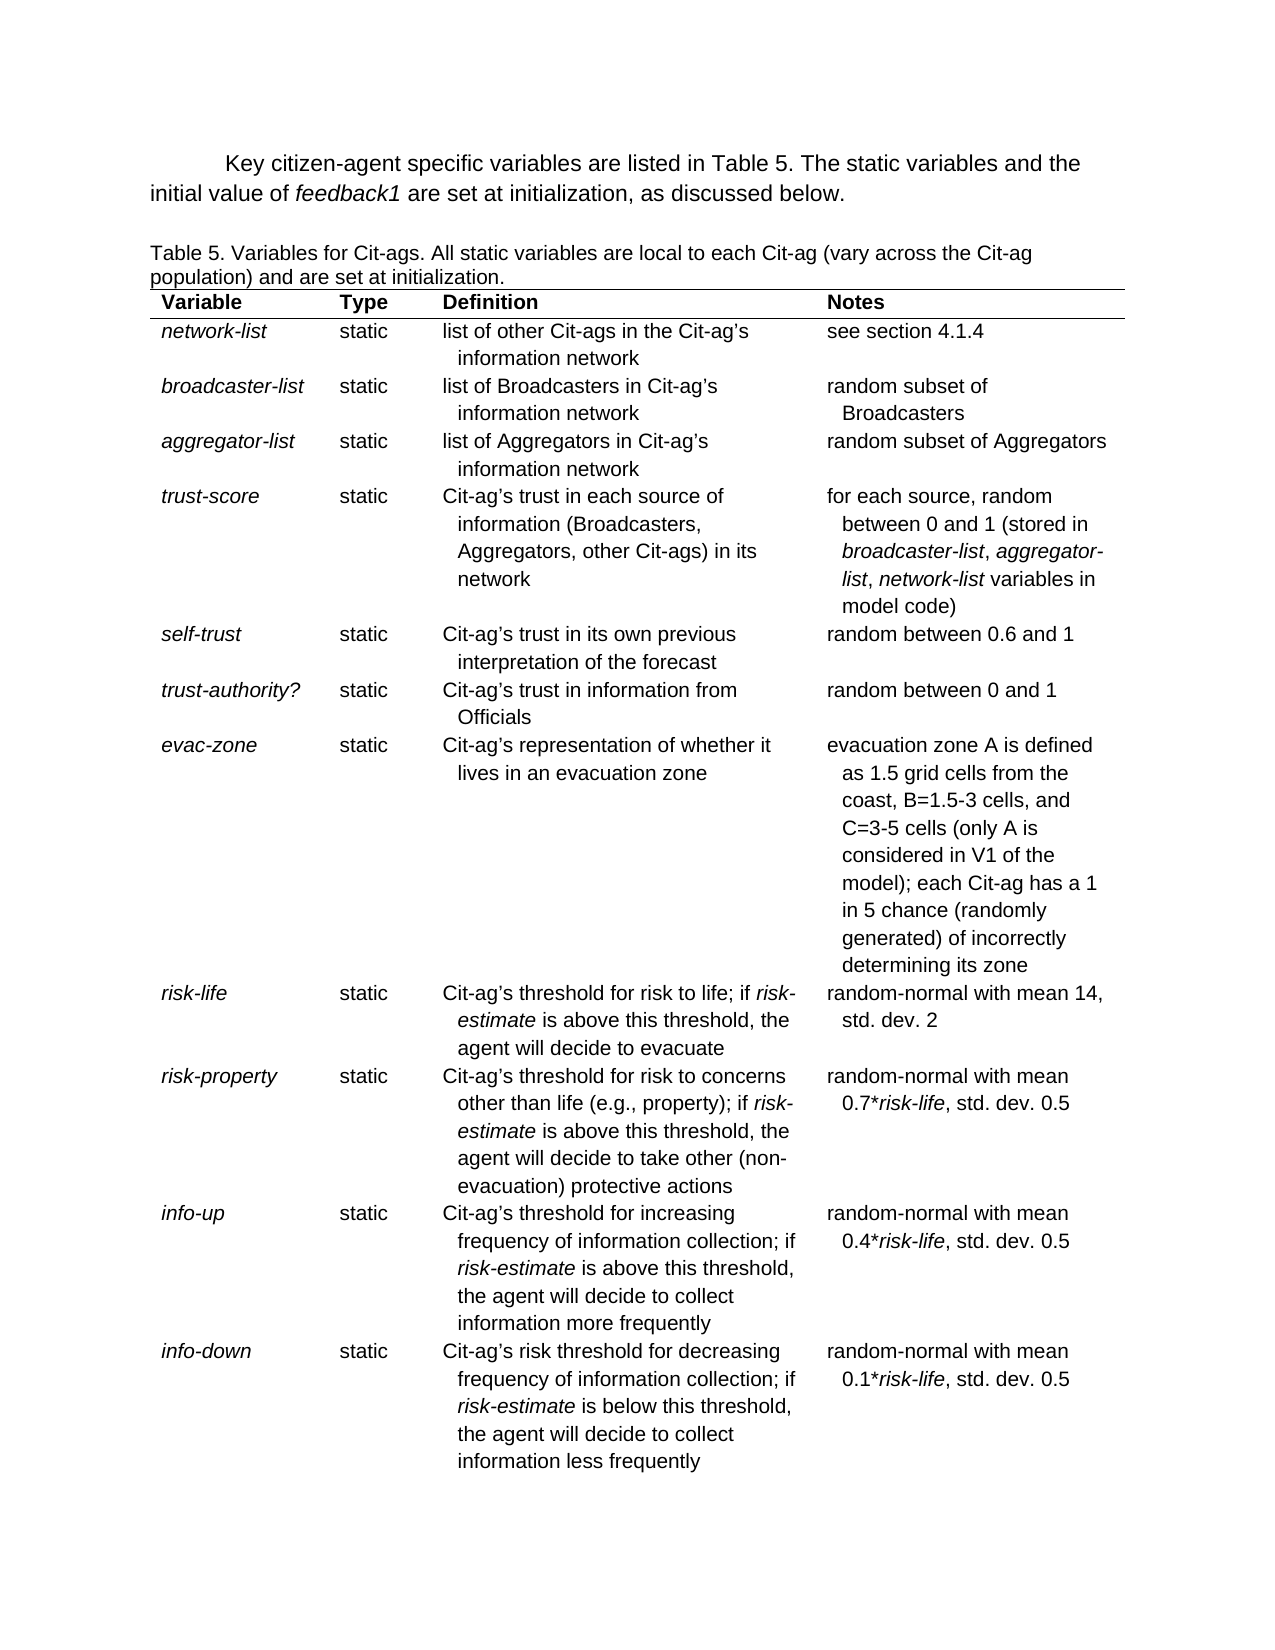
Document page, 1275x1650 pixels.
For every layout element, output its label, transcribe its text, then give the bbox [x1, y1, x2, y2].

table_cell evacuation zone A is defined as 1.5 grid cells from the coast, B=1.5-3 cells, and C=3-5 cells (only A is considered in V1 of the model); each Cit-ag has a 1 in 5 chance (randomly generated) of incorrectly determining its zone [816, 733, 1125, 981]
table_cell static [328, 981, 431, 1063]
table_cell random subset of Aggregators [816, 429, 1125, 484]
table_cell Cit-ag’s trust in its own previous interpretation of the forecast [431, 622, 816, 677]
table_cell random between 0.6 and 1 [816, 622, 1125, 677]
table_cell trust-authority? [150, 678, 328, 733]
table_cell list of other Cit-ags in the Cit-ag’s information network [431, 319, 816, 374]
table_cell Cit-ag’s trust in each source of information (Broadcasters, Aggregators, other Cit-ags) in its network [431, 484, 816, 622]
table_cell static [328, 484, 431, 622]
table_cell static [328, 319, 431, 374]
table_cell static [328, 622, 431, 677]
table_cell random between 0 and 1 [816, 678, 1125, 733]
table_header Type [328, 290, 431, 317]
table_cell Cit-ag’s risk threshold for decreasing frequency of information collection; if risk-estimate is below this threshold, the agent will decide to collect information less frequently [431, 1339, 816, 1477]
table_cell static [328, 1201, 431, 1339]
table_cell see section 4.1.4 [816, 319, 1125, 374]
table_cell random-normal with mean 0.7*risk-life, std. dev. 0.5 [816, 1064, 1125, 1201]
table_cell Cit-ag’s representation of whether it lives in an evacuation zone [431, 733, 816, 981]
table_cell network-list [150, 319, 328, 374]
table_cell static [328, 1064, 431, 1201]
table_cell Cit-ag’s threshold for increasing frequency of information collection; if risk-estimate is above this threshold, the agent will decide to collect information more frequently [431, 1201, 816, 1339]
table_cell Cit-ag’s trust in information from Officials [431, 678, 816, 733]
table_cell self-trust [150, 622, 328, 677]
table_cell static [328, 733, 431, 981]
table_cell static [328, 1339, 431, 1477]
table_cell static [328, 678, 431, 733]
table_cell random-normal with mean 14, std. dev. 2 [816, 981, 1125, 1063]
table_cell Cit-ag’s threshold for risk to concerns other than life (e.g., property); if risk-estimate is above this threshold, the agent will decide to take other (non-evacuation) protective actions [431, 1064, 816, 1201]
table_cell static [328, 429, 431, 484]
table_cell aggregator-list [150, 429, 328, 484]
table_cell random-normal with mean 0.4*risk-life, std. dev. 0.5 [816, 1201, 1125, 1339]
table_cell random subset of Broadcasters [816, 374, 1125, 429]
table_cell trust-score [150, 484, 328, 622]
table_cell evac-zone [150, 733, 328, 981]
table_cell risk-property [150, 1064, 328, 1201]
table_cell risk-life [150, 981, 328, 1063]
table_cell for each source, random between 0 and 1 (stored in broadcaster-list, aggregator-list, network-list variables in model code) [816, 484, 1125, 622]
table_header Variable [150, 290, 328, 317]
text Key citizen-agent specific variables are listed in Table 5. The static variables and the initial value of feedback1 are set at initialization, as discussed below. [150, 150, 1125, 207]
table_cell Cit-ag’s threshold for risk to life; if risk-estimate is above this threshold, the agent will decide to evacuate [431, 981, 816, 1063]
table_cell list of Aggregators in Cit-ag’s information network [431, 429, 816, 484]
table_cell info-down [150, 1339, 328, 1477]
table_cell info-up [150, 1201, 328, 1339]
table_header Notes [816, 290, 1125, 317]
text Table 5. Variables for Cit-ags. All static variables are local to each Cit-ag (vary across the Cit-ag population) and are set at initialization. [150, 241, 1125, 288]
table_cell static [328, 374, 431, 429]
table_cell random-normal with mean 0.1*risk-life, std. dev. 0.5 [816, 1339, 1125, 1477]
table_cell broadcaster-list [150, 374, 328, 429]
table_header Definition [431, 290, 816, 317]
table_cell list of Broadcasters in Cit-ag’s information network [431, 374, 816, 429]
